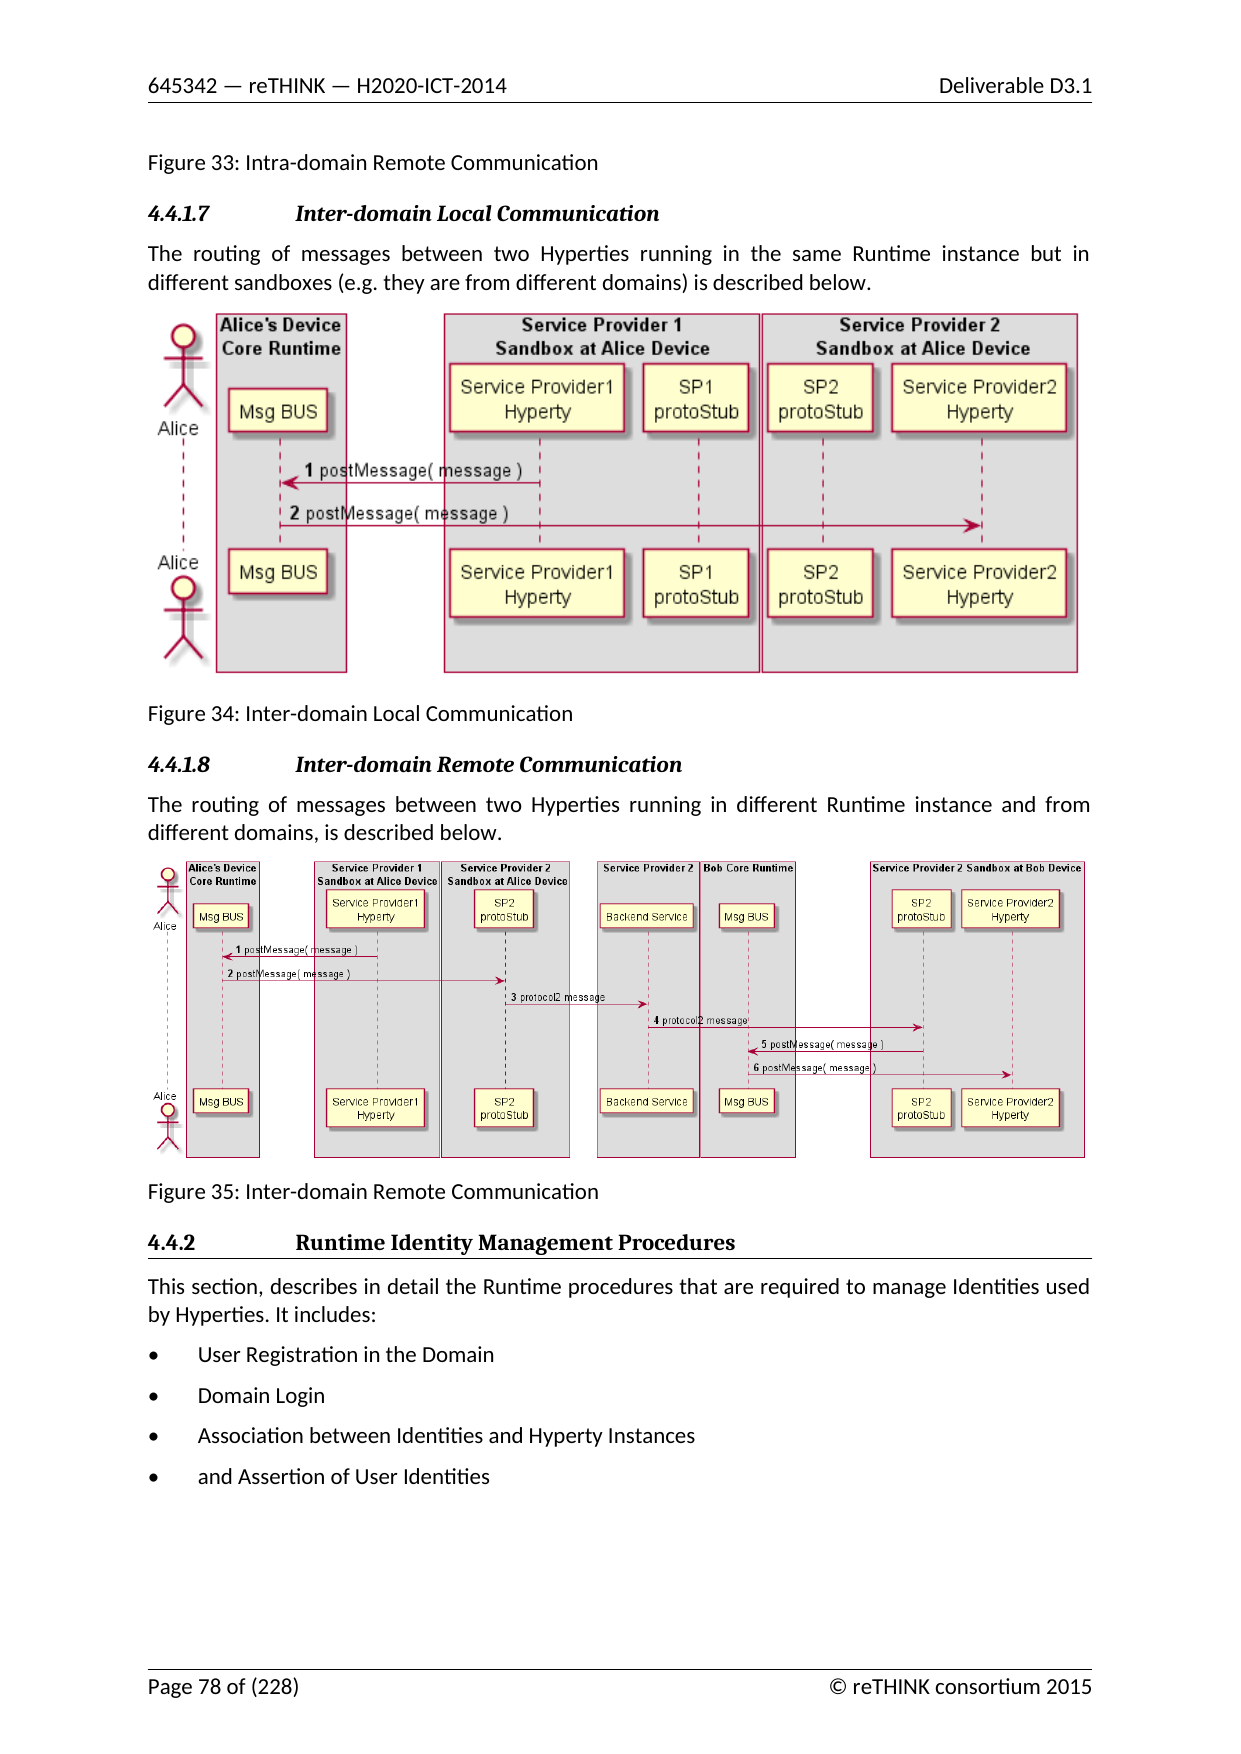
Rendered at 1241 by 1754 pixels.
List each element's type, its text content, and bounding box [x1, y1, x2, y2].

picture [147, 859, 1092, 1165]
subtitle Runtime Identity Management Procedures [148, 1230, 1092, 1258]
list Domain Login [148, 1381, 1092, 1409]
text Figure 34: Inter-domain Local Communication [148, 699, 1092, 727]
text This section, describes in detail the Runtime procedures that are required to manage Identities used by Hyperties. It includes: [148, 1272, 1092, 1328]
list and Assertion of User Identities [148, 1462, 1092, 1490]
picture [147, 308, 1092, 687]
subtitle Inter-domain Remote Communication [148, 752, 1092, 778]
list Association between Identities and Hyperty Instances [148, 1422, 1092, 1450]
list User Registration in the Domain [148, 1341, 1092, 1369]
text Figure 35: Inter-domain Remote Communication [148, 1177, 1092, 1205]
text The routing of messages between two Hyperties running in different Runtime instance and from different domains, is described below. [148, 791, 1092, 847]
subtitle Inter-domain Local Communication [148, 201, 1092, 227]
text The routing of messages between two Hyperties running in the same Runtime instance but in different sandboxes (e.g. they are from different domains) is described below. [148, 239, 1092, 296]
text Figure 33: Intra-domain Remote Communication [148, 148, 1092, 176]
